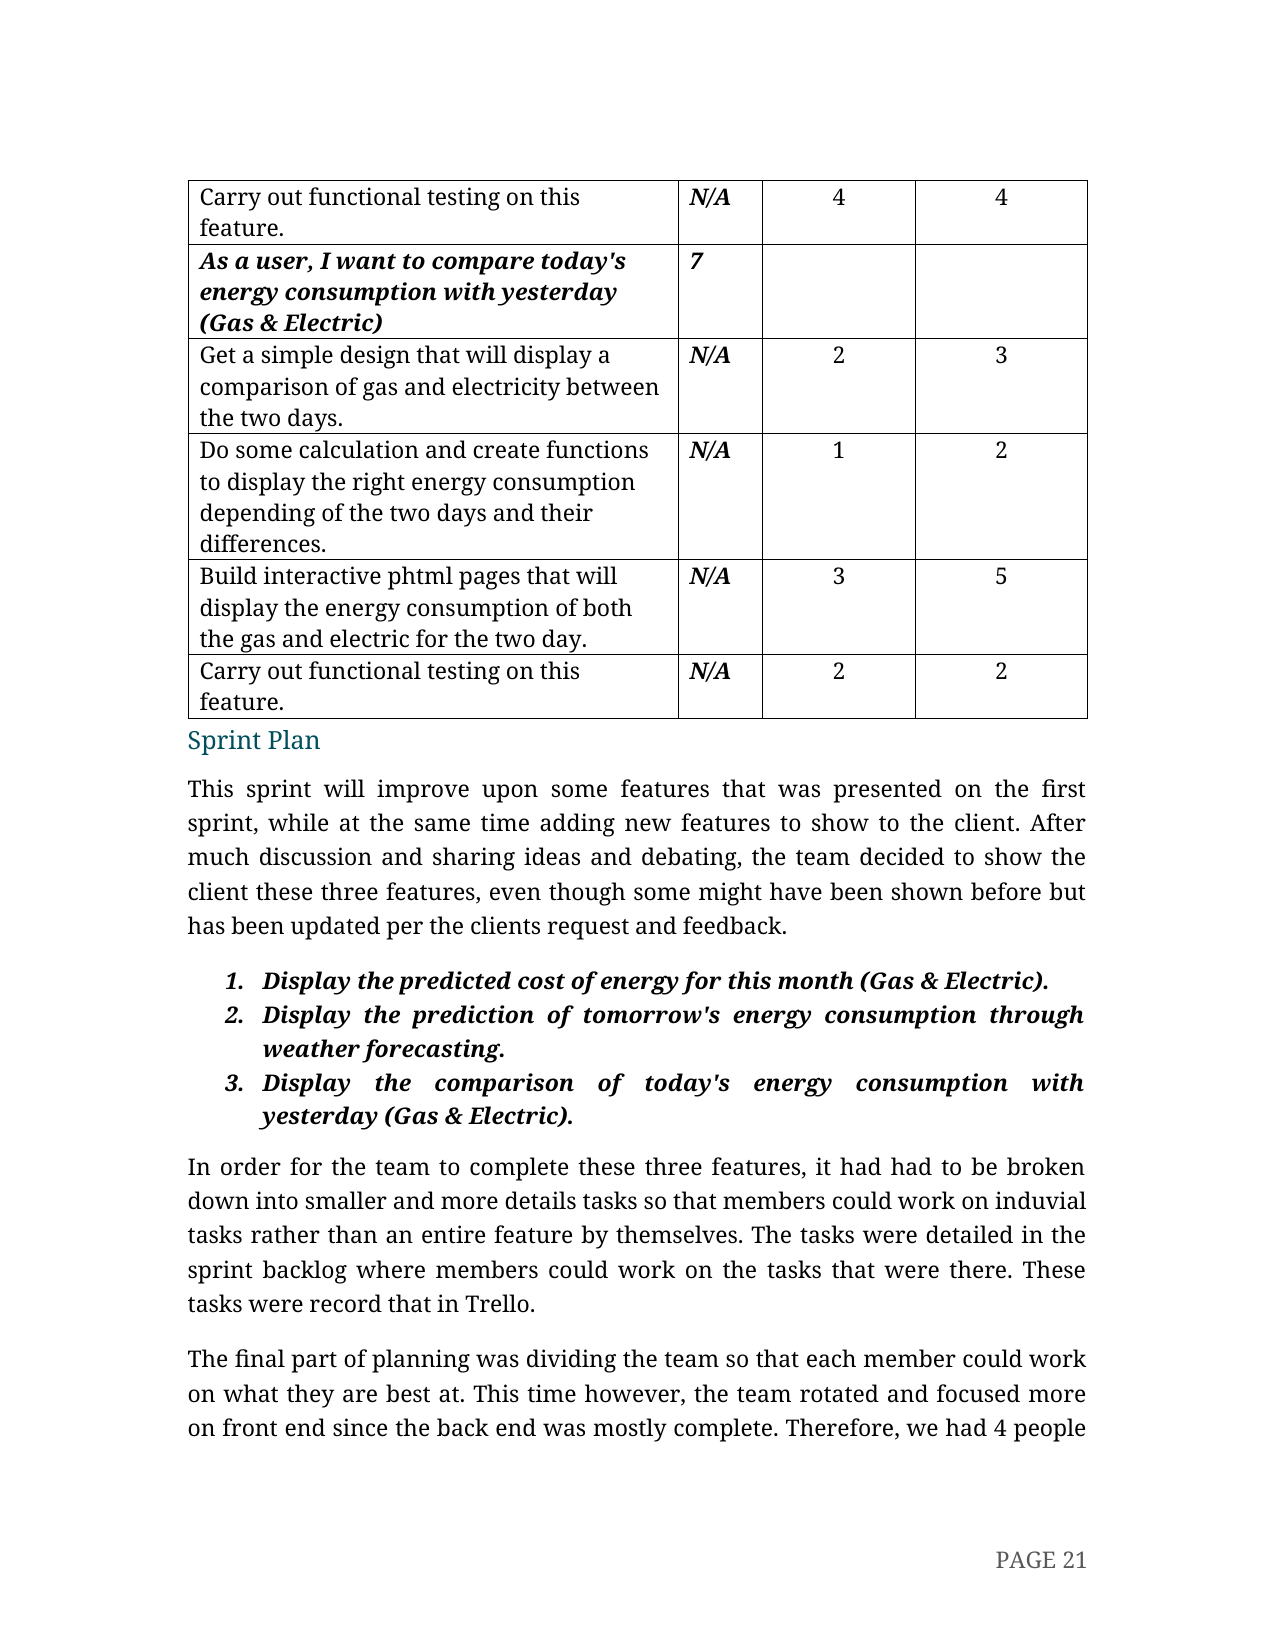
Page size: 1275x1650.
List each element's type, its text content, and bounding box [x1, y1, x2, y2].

list Display the comparison of today's energy consumption with yesterday (Gas & Electric). [225, 1067, 1087, 1132]
table_cell 5 [916, 560, 1087, 654]
table_cell As a user, I want to compare today's energy consumption with yesterday (Gas & Electric) [189, 245, 678, 338]
list Display the prediction of tomorrow's energy consumption through weather forecasting. [225, 999, 1087, 1064]
table_cell 4 [763, 181, 915, 243]
subtitle Sprint Plan [187, 723, 1087, 757]
table_cell 2 [916, 655, 1087, 717]
table_cell N/A [679, 560, 762, 654]
table_cell [763, 245, 915, 338]
list Display the predicted cost of energy for this month (Gas & Electric). [225, 965, 1087, 997]
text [187, 1343, 1087, 1443]
table_cell N/A [679, 655, 762, 717]
table_cell N/A [679, 339, 762, 433]
table_cell 2 [763, 655, 915, 717]
table_cell 4 [916, 181, 1087, 243]
table_cell 7 [679, 245, 762, 338]
text This sprint will improve upon some features that was presented on the first sprint, while at the same time adding new features to show to the client. After much discussion and sharing ideas and debating, the team decided to show the client these three features, even though some might have been shown before but has been updated per the clients request and feedback. [187, 773, 1087, 941]
table_cell 2 [763, 339, 915, 433]
table_cell Get a simple design that will display a comparison of gas and electricity between the two days. [189, 339, 678, 433]
table_cell N/A [679, 181, 762, 243]
table_cell 3 [763, 560, 915, 654]
table_cell N/A [679, 434, 762, 559]
table_cell 3 [916, 339, 1087, 433]
table_cell 2 [916, 434, 1087, 559]
table_cell Carry out functional testing on this feature. [189, 655, 678, 717]
table_cell Build interactive phtml pages that will display the energy consumption of both the gas and electric for the two day. [189, 560, 678, 654]
table_cell [916, 245, 1087, 338]
table_cell Do some calculation and create functions to display the right energy consumption depending of the two days and their differences. [189, 434, 678, 559]
table_cell 1 [763, 434, 915, 559]
table_cell Carry out functional testing on this feature. [189, 181, 678, 243]
text In order for the team to complete these three features, it had had to be broken down into smaller and more details tasks so that members could work on induvial tasks rather than an entire feature by themselves. The tasks were detailed in the sprint backlog where members could work on the tasks that were there. These tasks were record that in Trello. [187, 1151, 1087, 1319]
